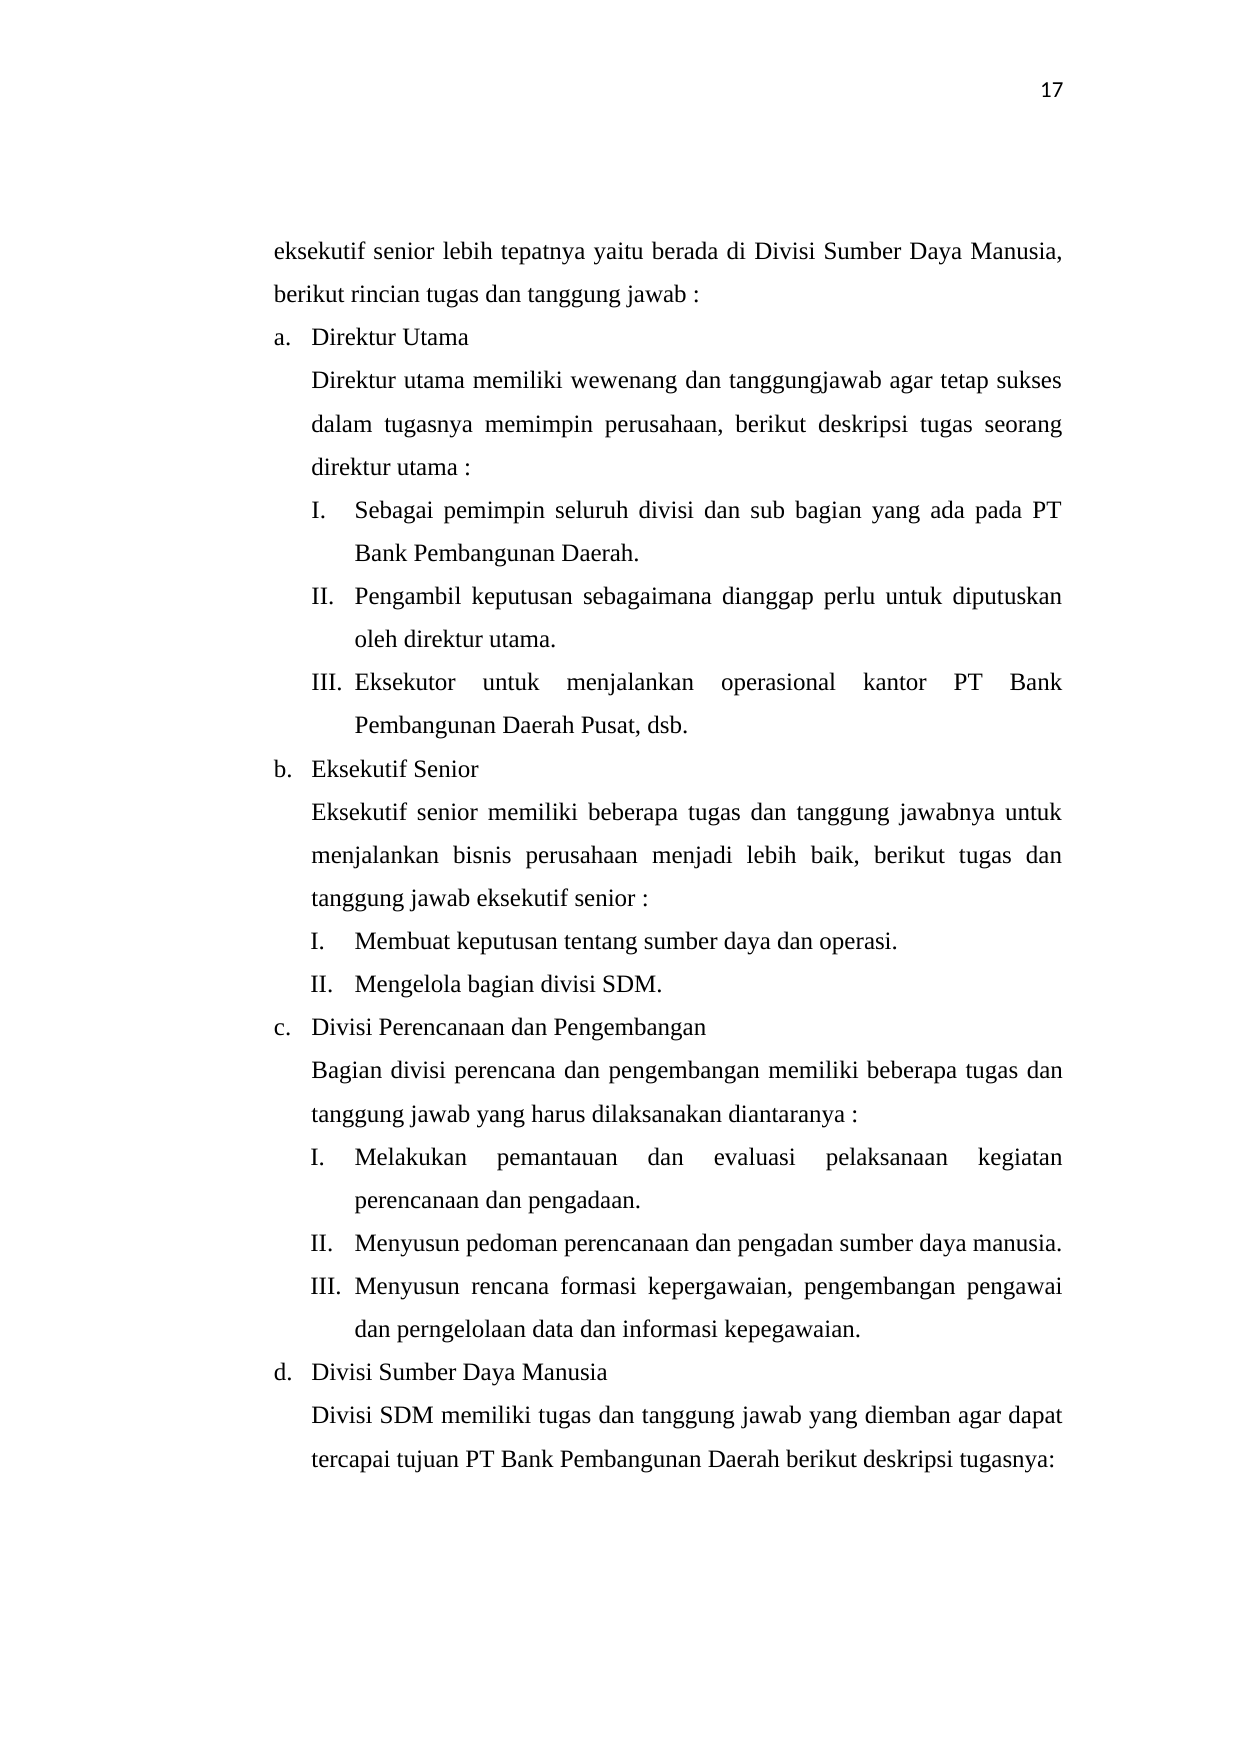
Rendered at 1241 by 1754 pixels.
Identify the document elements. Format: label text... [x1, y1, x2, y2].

list Sebagai pemimpin seluruh divisi dan sub bagian yang ada pada PT Bank Pembangunan Daerah. [311, 495, 1063, 567]
list Divisi SDM memiliki tugas dan tanggung jawab yang diemban agar dapat tercapai tujuan PT Bank Pembangunan Daerah berikut deskripsi tugasnya: [311, 1401, 1063, 1472]
list Mengelola bagian divisi SDM. [310, 969, 1063, 998]
list Direktur utama memiliki wewenang dan tanggungjawab agar tetap sukses dalam tugasnya memimpin perusahaan, berikut deskripsi tugas seorang direktur utama : [311, 366, 1063, 481]
list Melakukan pemantauan dan evaluasi pelaksanaan kegiatan perencanaan dan pengadaan. [310, 1142, 1063, 1214]
list Eksekutor untuk menjalankan operasional kantor PT Bank Pembangunan Daerah Pusat, dsb. [311, 667, 1063, 739]
list Eksekutif senior memiliki beberapa tugas dan tanggung jawabnya untuk menjalankan bisnis perusahaan menjadi lebih baik, berikut tugas dan tanggung jawab eksekutif senior : [311, 797, 1063, 912]
list Pengambil keputusan sebagaimana dianggap perlu untuk diputuskan oleh direktur utama. [311, 581, 1063, 653]
list Direktur Utama [274, 322, 1063, 351]
list Divisi Sumber Daya Manusia [274, 1357, 1063, 1386]
list Membuat keputusan tentang sumber daya dan operasi. [310, 926, 1063, 955]
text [273, 236, 1063, 308]
list Menyusun rencana formasi kepergawaian, pengembangan pengawai dan perngelolaan data dan informasi kepegawaian. [310, 1271, 1063, 1343]
list Menyusun pedoman perencanaan dan pengadan sumber daya manusia. [310, 1228, 1063, 1257]
list Eksekutif Senior [274, 754, 1063, 782]
list Divisi Perencanaan dan Pengembangan [274, 1012, 1063, 1041]
list Bagian divisi perencana dan pengembangan memiliki beberapa tugas dan tanggung jawab yang harus dilaksanakan diantaranya : [311, 1056, 1063, 1127]
